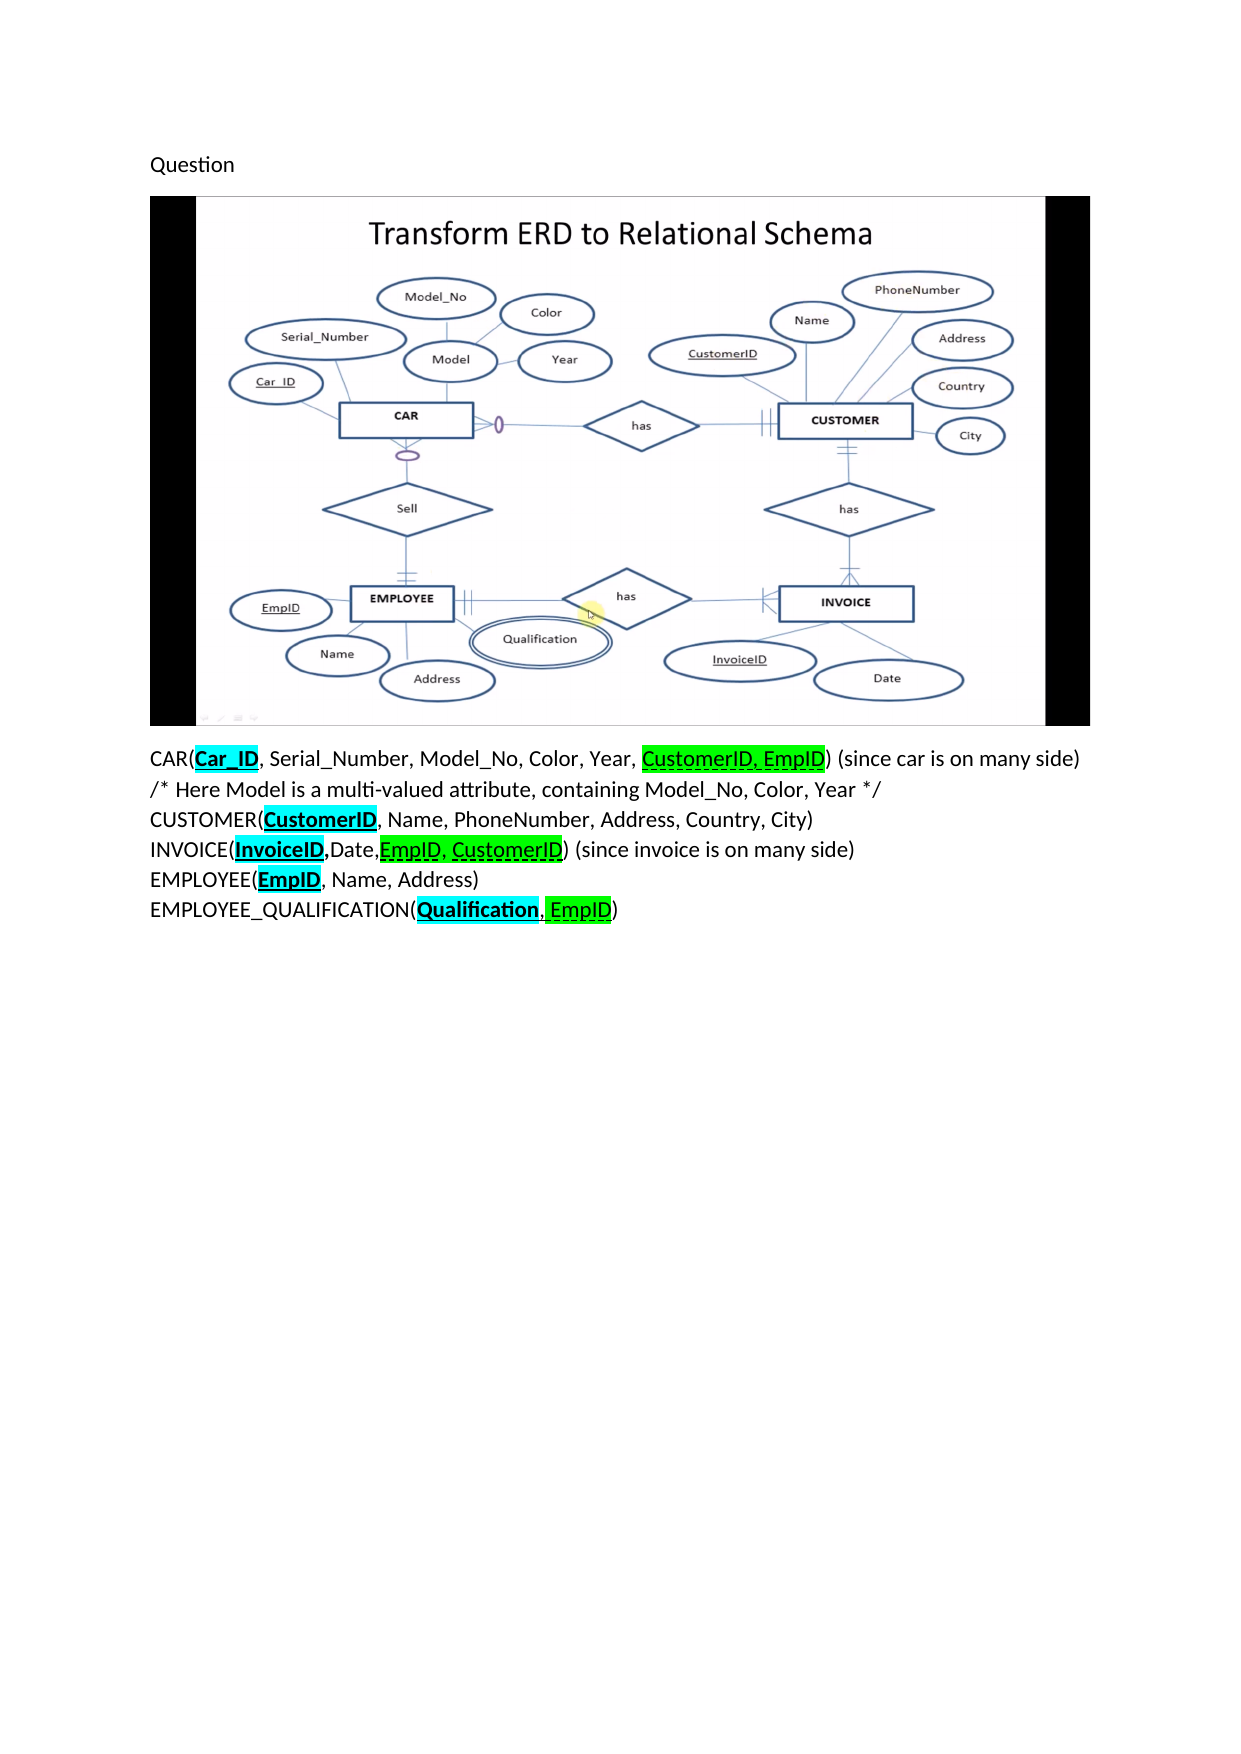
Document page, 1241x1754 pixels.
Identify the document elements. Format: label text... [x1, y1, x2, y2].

text Question [150, 150, 1090, 178]
picture [150, 196, 1091, 726]
text CAR(Car_ID, Serial_Number, Model_No, Color, Year, CustomerID, EmpID) (since car is on many side) /* Here Model is a multi-valued attribute, containing Model_No, Color, Year */ CUSTOMER(CustomerID, Name, PhoneNumber, Address, Country, City) INVOICE(InvoiceID,Date,EmpID, CustomerID) (since invoice is on many side) EMPLOYEE(EmpID, Name, Address) EMPLOYEE_QUALIFICATION(Qualification, EmpID) [150, 744, 1090, 924]
